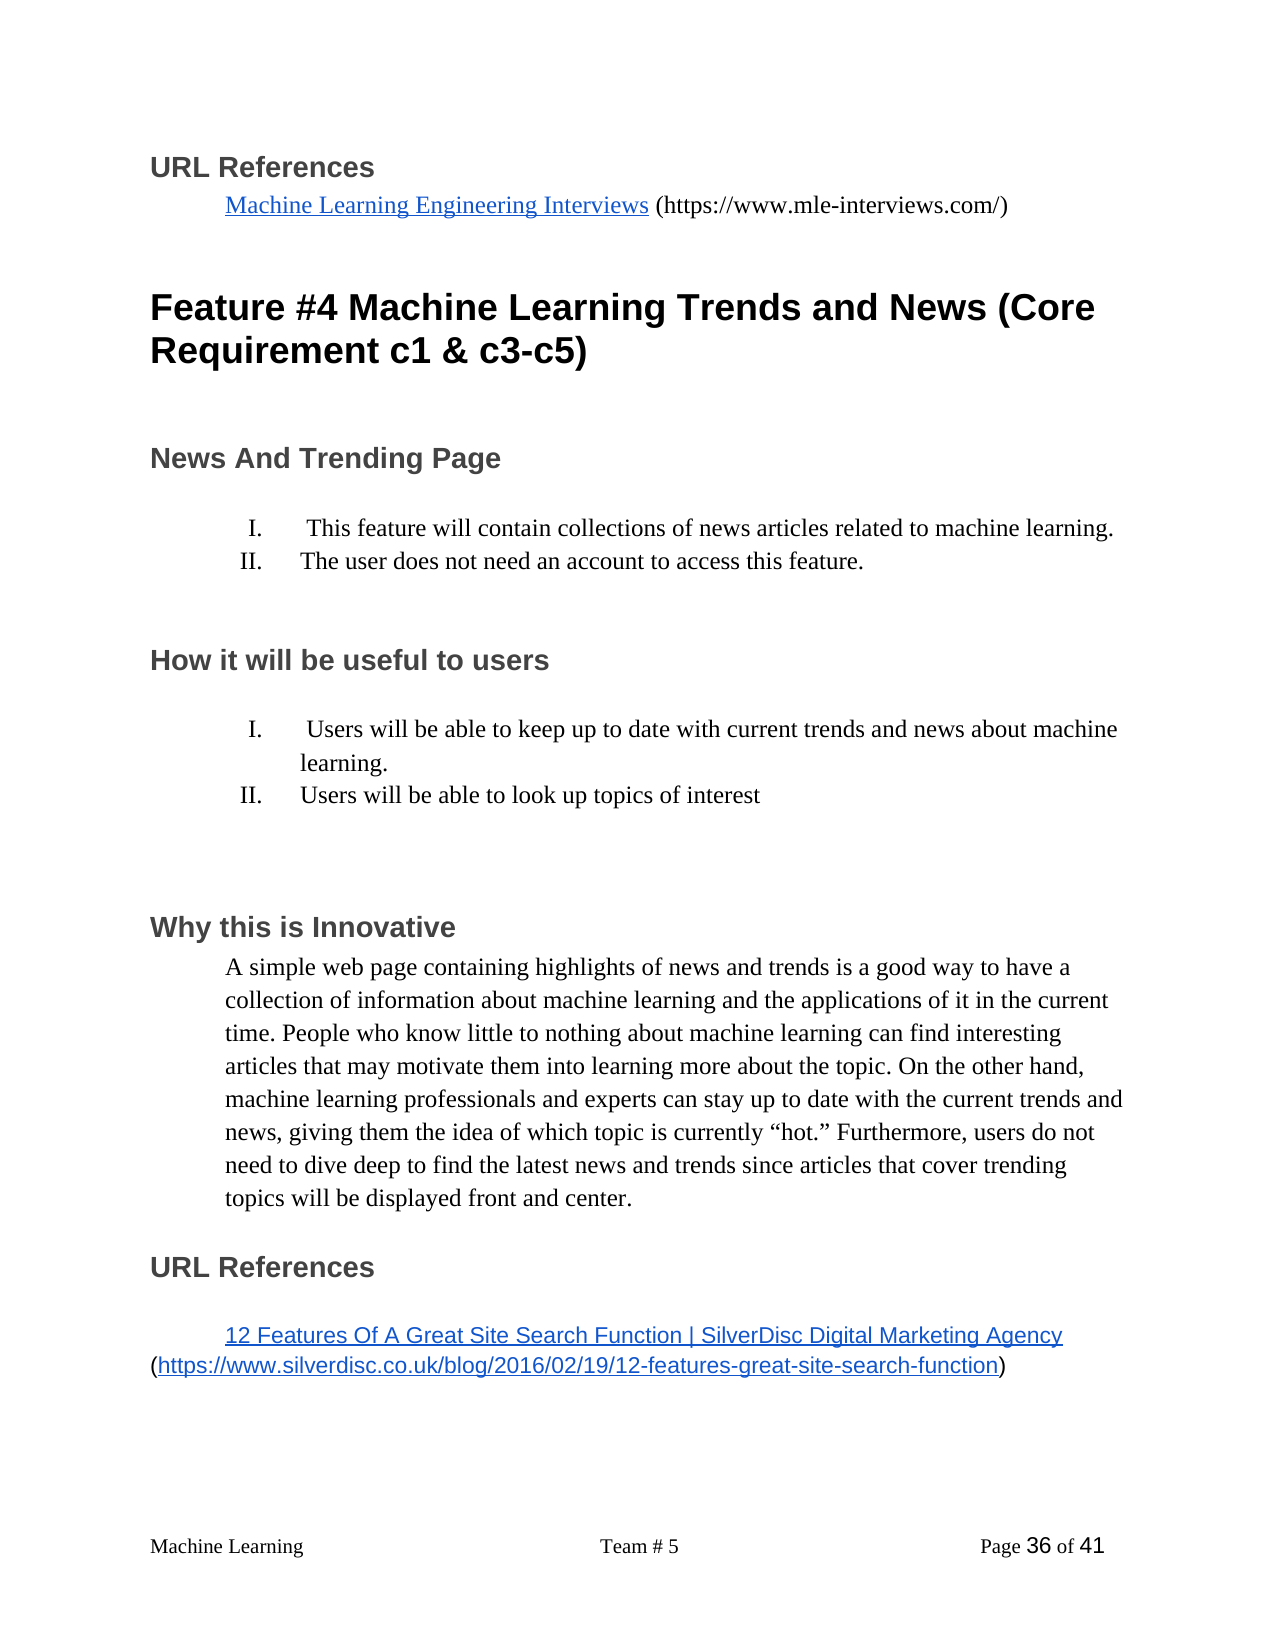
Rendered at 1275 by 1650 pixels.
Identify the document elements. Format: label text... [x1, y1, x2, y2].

list This feature will contain collections of news articles related to machine learning. [262, 513, 1125, 542]
subtitle URL References [150, 1249, 1125, 1283]
subtitle How it will be useful to users [150, 642, 1125, 676]
subtitle Feature #4 Machine Learning Trends and News (Core Requirement c1 & c3-c5) [150, 285, 1125, 371]
list Users will be able to keep up to date with current trends and news about machine learning. [262, 714, 1125, 776]
text Machine Learning Engineering Interviews (https://www.mle-interviews.com/) [150, 190, 1275, 218]
list The user does not need an account to access this feature. [262, 546, 1125, 575]
subtitle News And Trending Page [150, 441, 1125, 474]
text 12 Features Of A Great Site Search Function | SilverDisc Digital Marketing Agency (https://www.silverdisc.co.uk/blog/2016/02/19/12-features-great-site-search-function) [150, 1322, 1125, 1378]
subtitle URL References [150, 150, 1125, 183]
subtitle Why this is Innovative [150, 910, 1125, 944]
list Users will be able to look up topics of interest [262, 781, 1125, 809]
text A simple web page containing highlights of news and trends is a good way to have a collection of information about machine learning and the applications of it in the current time. People who know little to nothing about machine learning can find interesting articles that may motivate them into learning more about the topic. On the other hand, machine learning professionals and experts can stay up to date with the current trends and news, giving them the idea of which topic is currently “hot.” Furthermore, users do not need to dive deep to find the latest news and trends since articles that cover trending topics will be displayed front and center. [225, 952, 1125, 1212]
